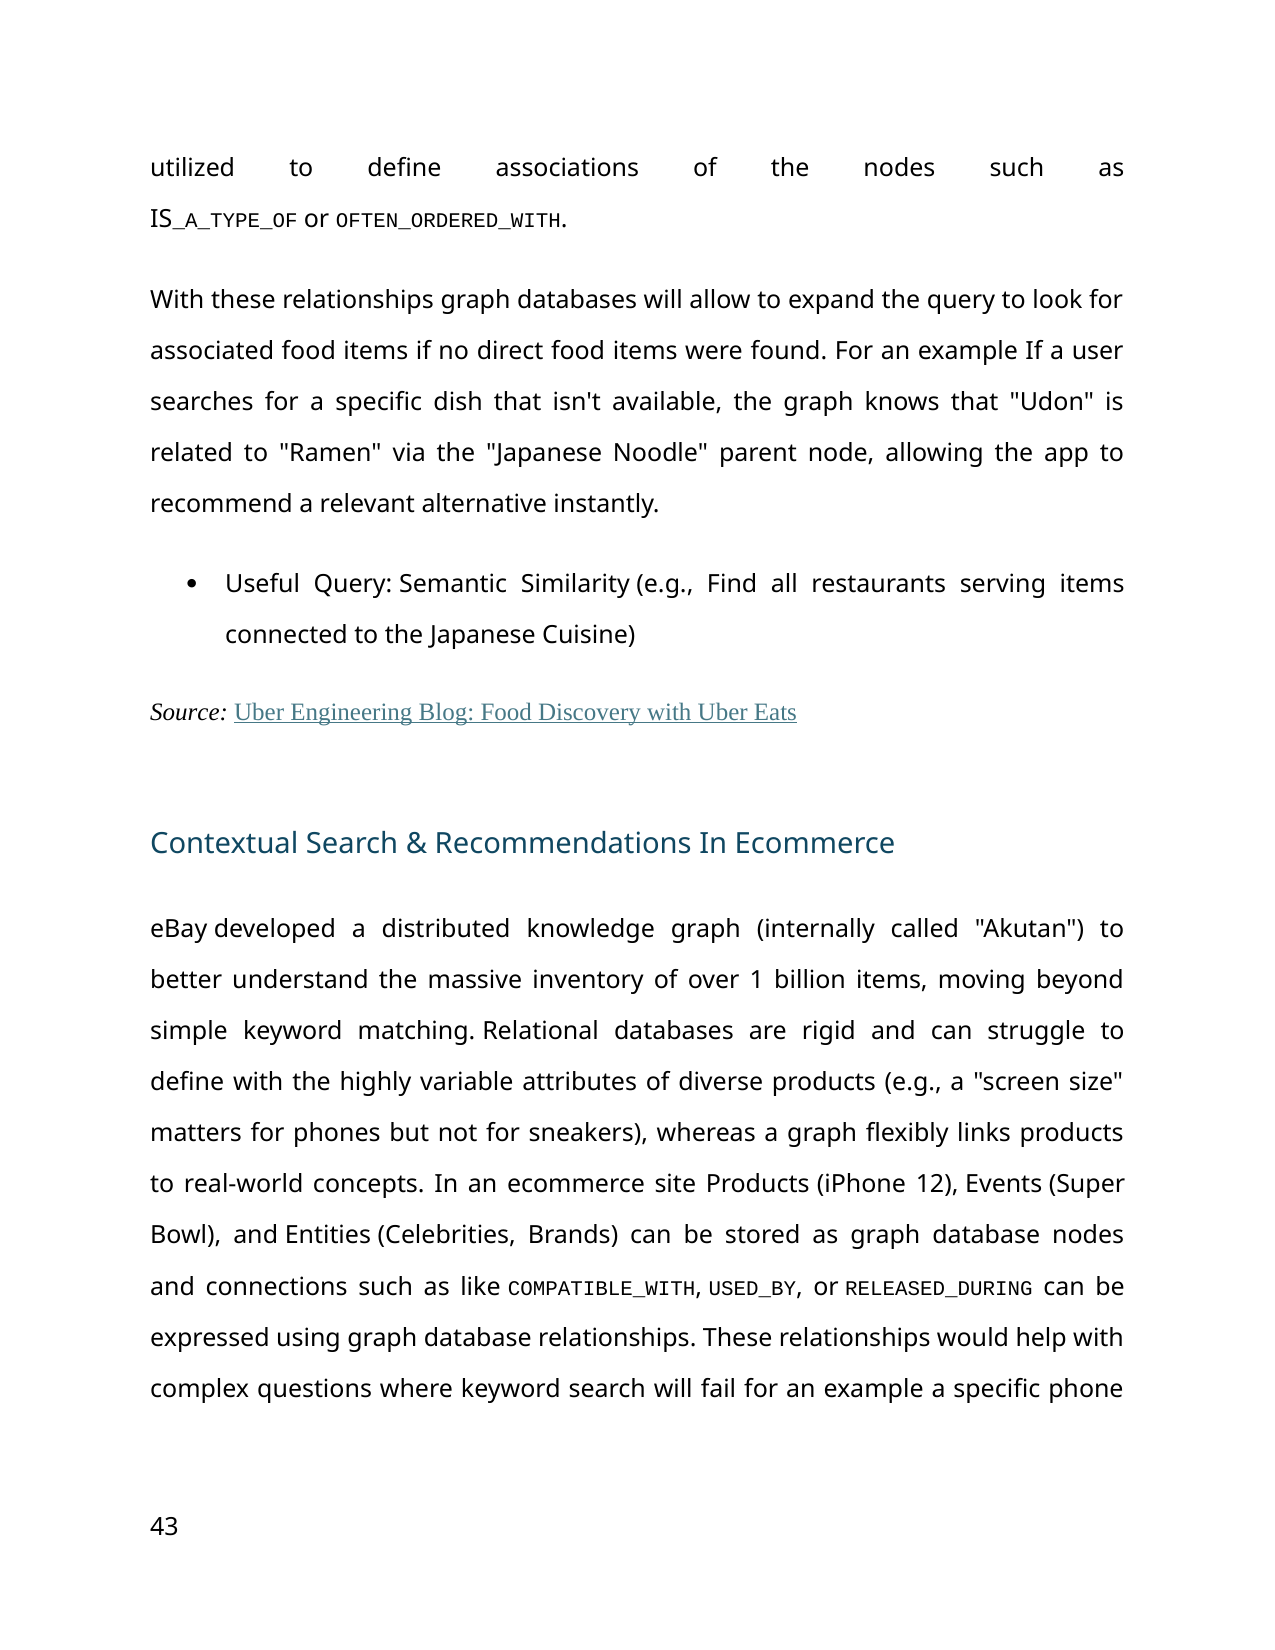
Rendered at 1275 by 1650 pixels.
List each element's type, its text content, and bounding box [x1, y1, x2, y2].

text Source: Uber Engineering Blog: Food Discovery with Uber Eats [150, 697, 1125, 726]
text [150, 150, 1125, 235]
text With these relationships graph databases will allow to expand the query to look for associated food items if no direct food items were found. For an example If a user searches for a specific dish that isn't available, the graph knows that "Udon" is related to "Ramen" via the "Japanese Noodle" parent node, allowing the app to recommend a relevant alternative instantly. [150, 281, 1125, 519]
list Useful Query: Semantic Similarity (e.g., Find all restaurants serving items connected to the Japanese Cuisine) [187, 566, 1125, 651]
subtitle Contextual Search & Recommendations In Ecommerce [150, 822, 1125, 862]
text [150, 911, 1125, 1404]
